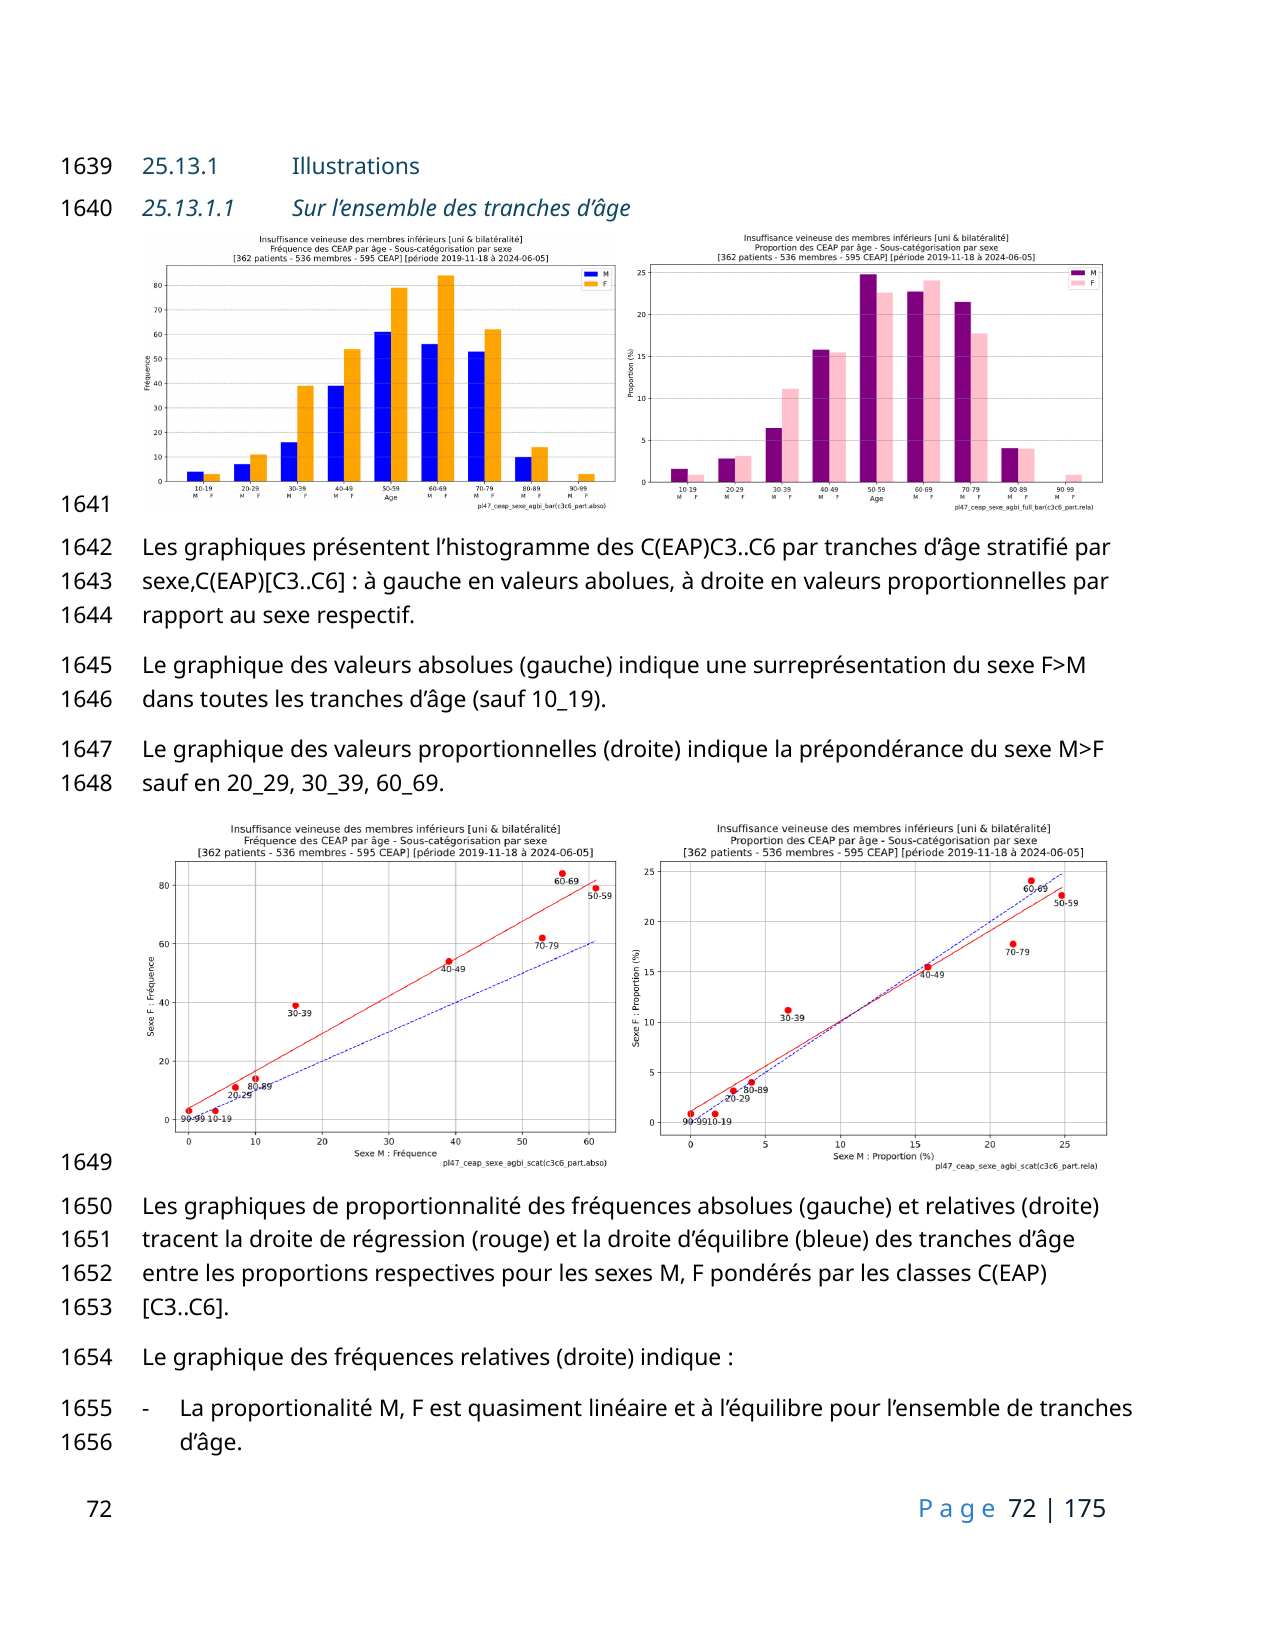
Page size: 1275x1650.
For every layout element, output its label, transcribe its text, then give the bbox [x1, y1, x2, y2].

picture [624, 230, 1107, 512]
text Les graphiques de proportionnalité des fréquences absolues (gauche) et relatives (droite) tracent la droite de régression (rouge) et la droite d’équilibre (bleue) des tranches d’âge entre les proportions respectives pour les sexes M, F pondérés par les classes C(EAP)[C3..C6]. [142, 1190, 1133, 1322]
subtitle Illustrations [142, 150, 1133, 181]
list La proportionalité M, F est quasiment linéaire et à l’équilibre pour l’ensemble de tranches d’âge. [142, 1392, 1133, 1457]
picture [141, 230, 619, 512]
text Le graphique des valeurs absolues (gauche) indique une surreprésentation du sexe F>M dans toutes les tranches d’âge (sauf 10_19). [142, 649, 1133, 714]
picture [625, 817, 1109, 1171]
picture [141, 817, 620, 1171]
text Le graphique des valeurs proportionnelles (droite) indique la prépondérance du sexe M>F sauf en 20_29, 30_39, 60_69. [142, 733, 1133, 798]
text Les graphiques présentent l’histogramme des C(EAP)C3..C6 par tranches d’âge stratifié par sexe,C(EAP)[C3..C6] : à gauche en valeurs abolues, à droite en valeurs proportionnelles par rapport au sexe respectif. [142, 531, 1133, 630]
text Le graphique des fréquences relatives (droite) indique : [142, 1341, 1133, 1373]
subtitle Sur l’ensemble des tranches d’âge [142, 192, 1133, 223]
